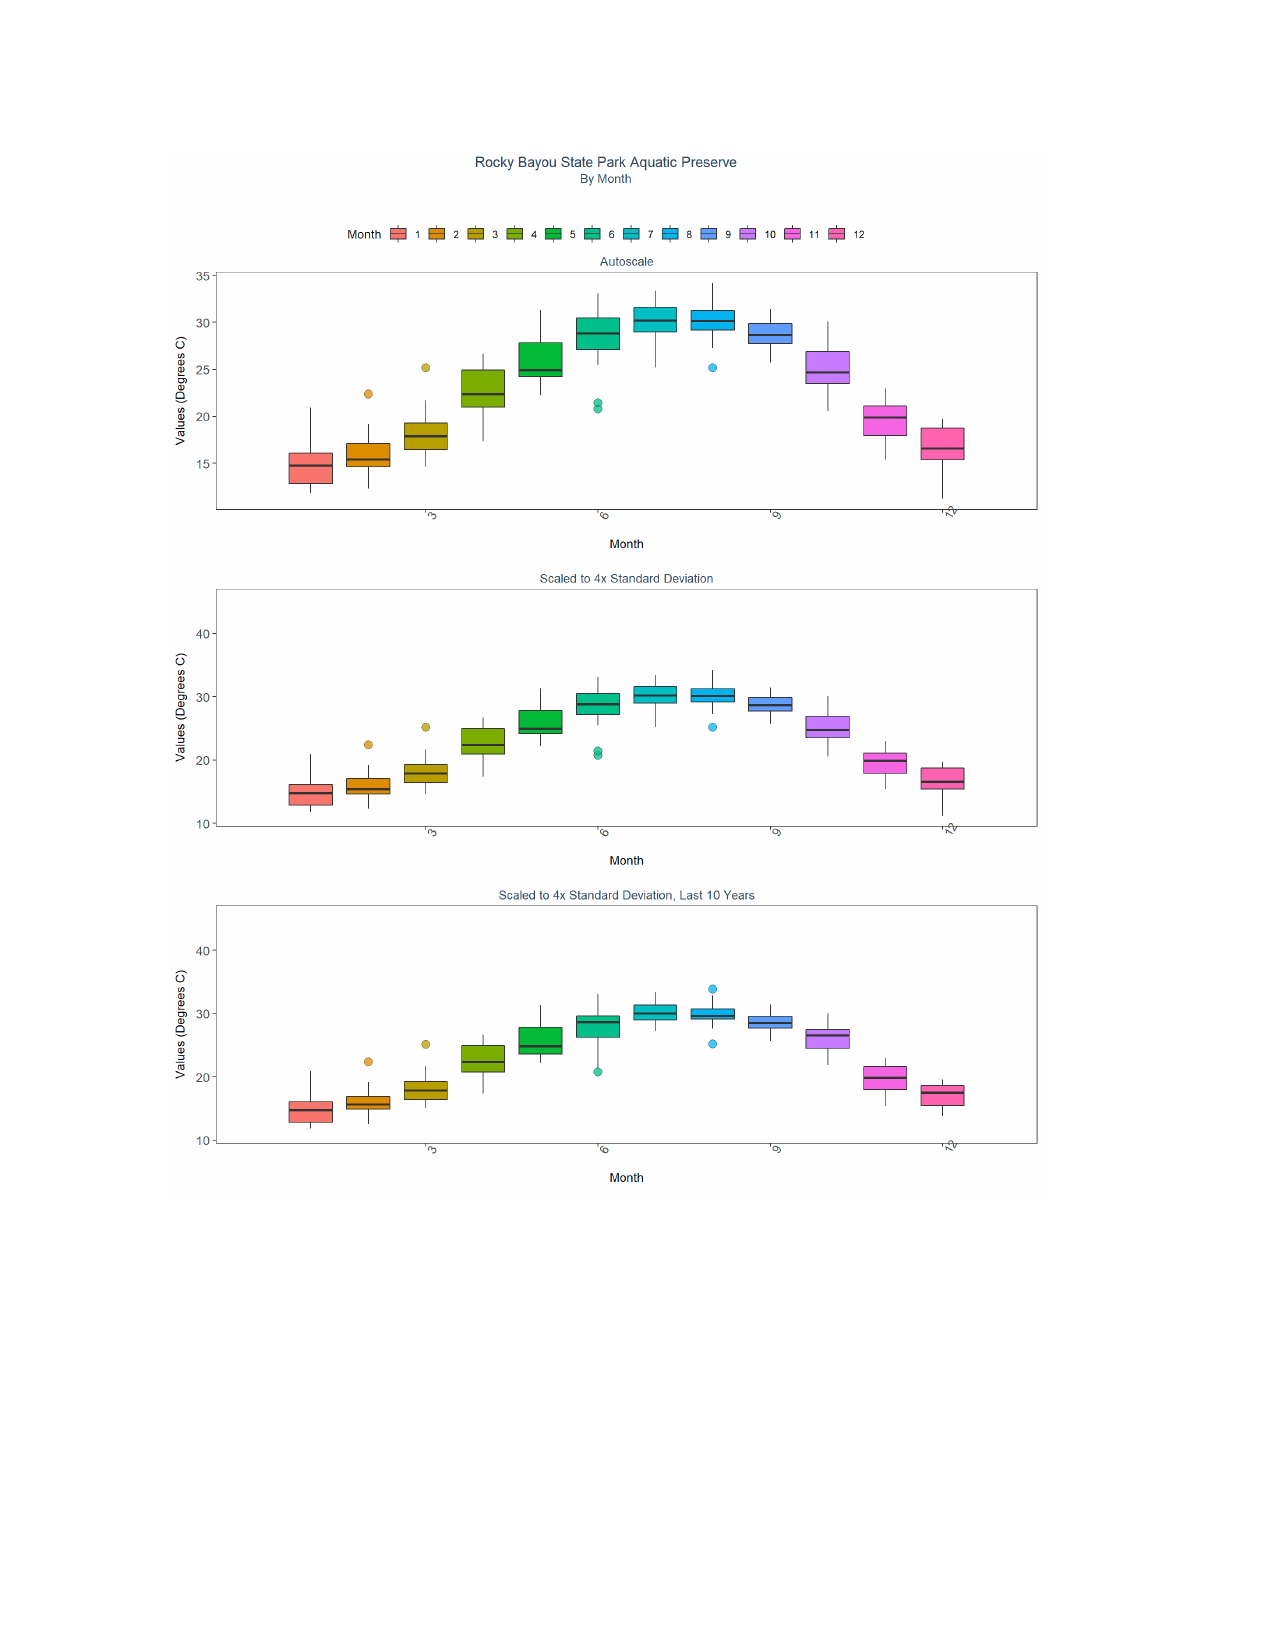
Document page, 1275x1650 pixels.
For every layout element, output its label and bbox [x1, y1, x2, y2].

picture [168, 150, 1044, 1200]
